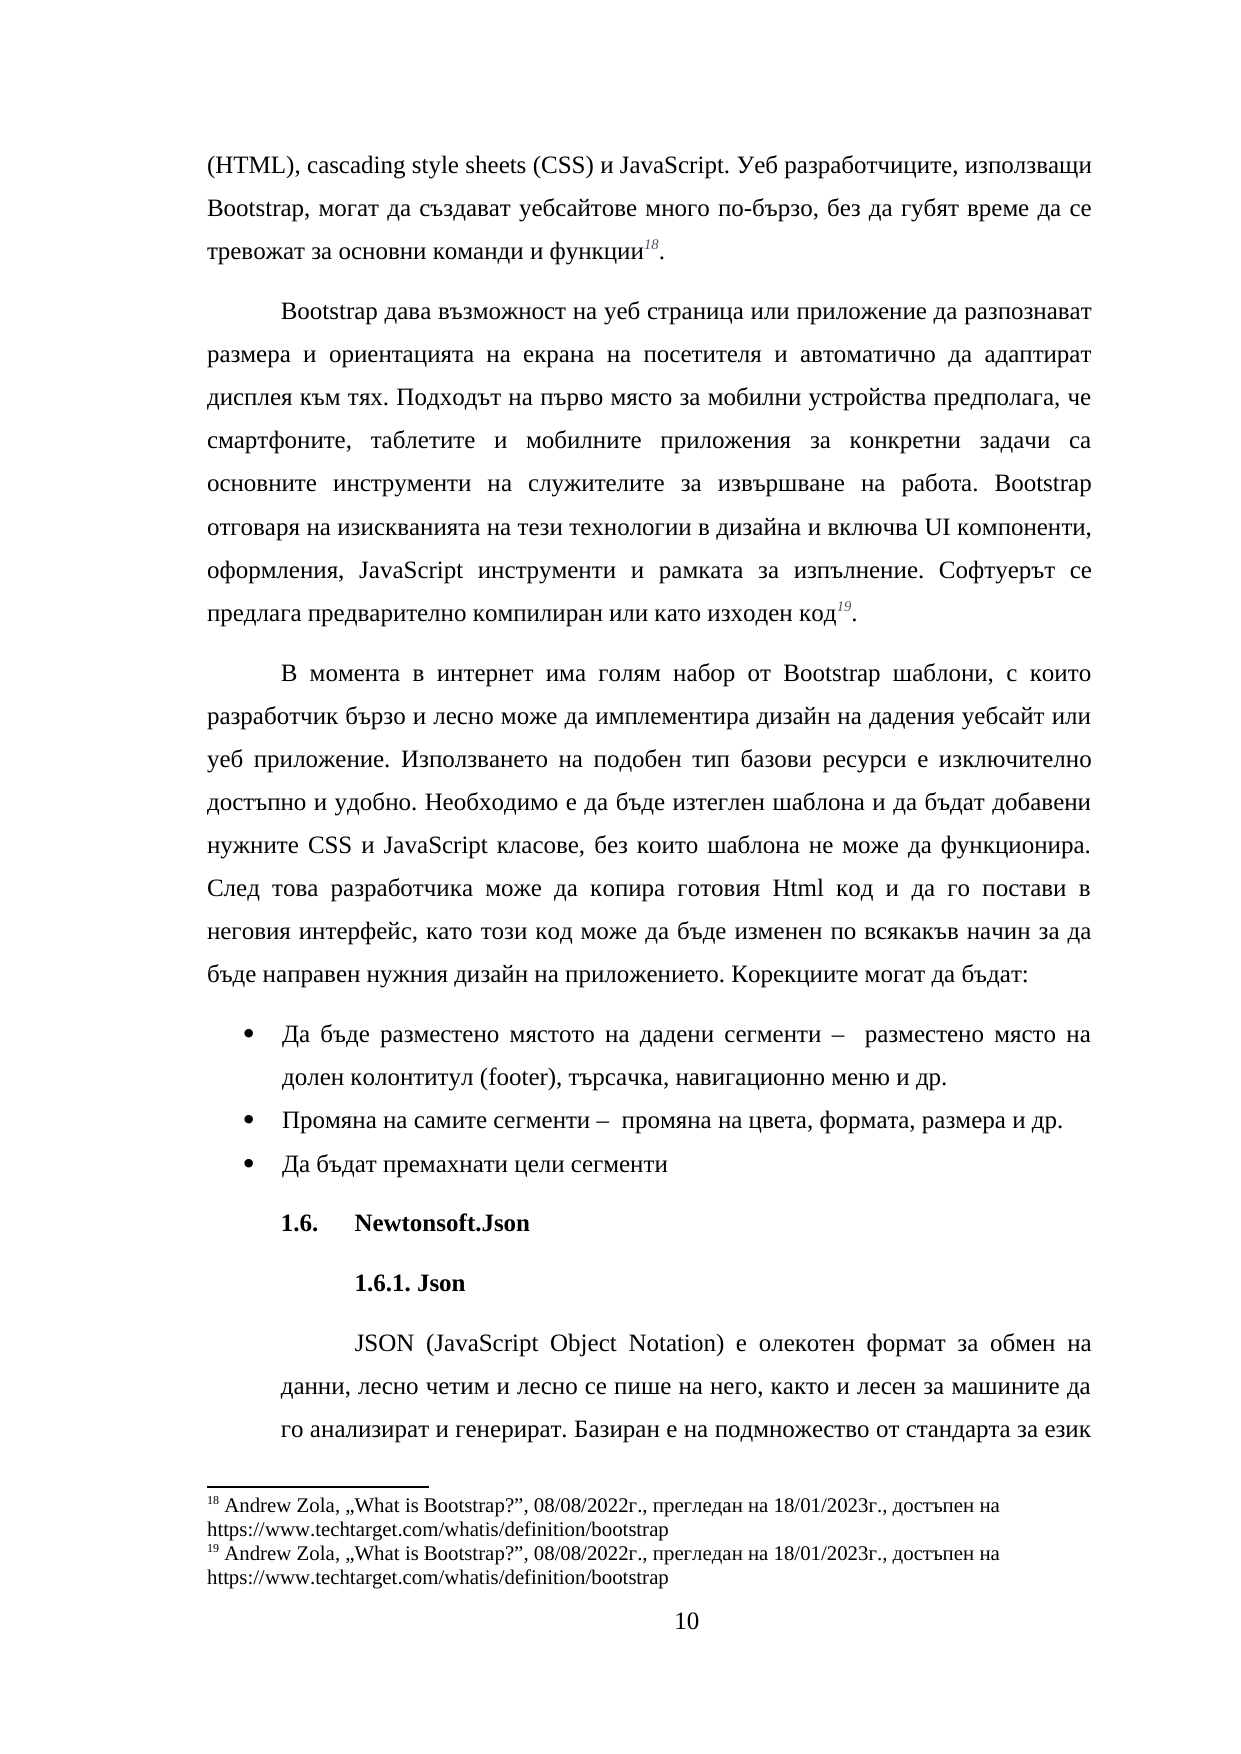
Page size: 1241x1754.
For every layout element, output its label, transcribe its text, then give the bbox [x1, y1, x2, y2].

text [281, 1328, 1092, 1443]
subtitle 1.6.1. Json [280, 1268, 1092, 1297]
text В момента в интернет има голям набор от Bootstrap шаблони, с които разработчик бързо и лесно може да имплементира дизайн на дадения уебсайт или уеб приложение. Използването на подобен тип базови ресурси е изключително достъпно и удобно. Необходимо е да бъде изтеглен шаблона и да бъдат добавени нужните CSS и JavaScript класове, без които шаблона не може да функционира. След това разработчика може да копира готовия Html код и да го постави в неговия интерфейс, като този код може да бъде изменен по всякакъв начин за да бъде направен нужния дизайн на приложението. Корекциите могат да бъдат: [207, 658, 1092, 988]
text Bootstrap дава възможност на уеб страница или приложение да разпознават размера и ориентацията на екрана на посетителя и автоматично да адаптират дисплея към тях. Подходът на първо място за мобилни устройства предполага, че смартфоните, таблетите и мобилните приложения за конкретни задачи са основните инструменти на служителите за извършване на работа. Bootstrap отговаря на изискванията на тези технологии в дизайна и включва UI компоненти, оформления, JavaScript инструменти и рамката за изпълнение. Софтуерът се предлага предварително компилиран или като изходен код. [207, 296, 1092, 627]
subtitle 1.6. Newtonsoft.Json [207, 1208, 1092, 1237]
list Промяна на самите сегменти – промяна на цвета, формата, размера и др. [244, 1106, 1092, 1134]
list Да бъдат премахнати цели сегменти [244, 1149, 1092, 1177]
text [207, 150, 1092, 265]
list Да бъде разместено мястото на дадени сегменти – разместено място на долен колонтитул (footer), търсачка, навигационно меню и др. [244, 1019, 1092, 1091]
